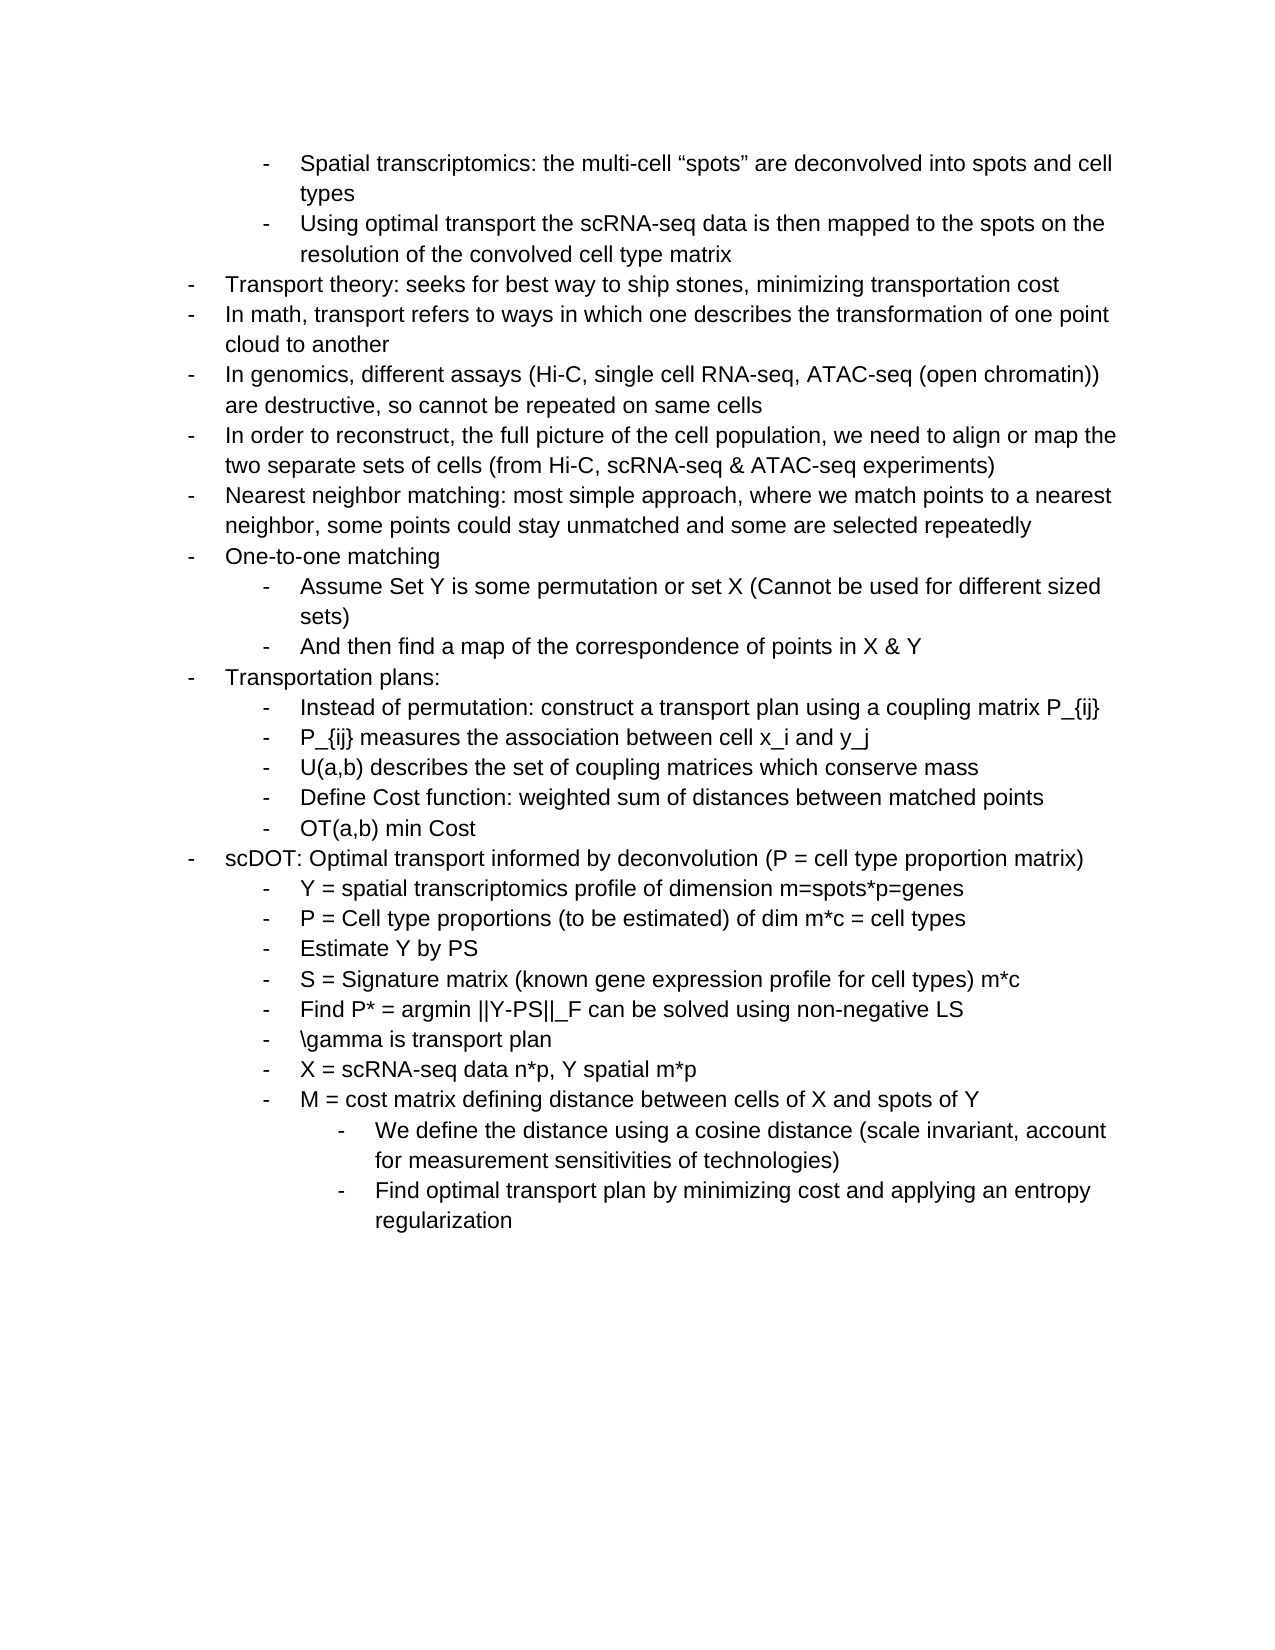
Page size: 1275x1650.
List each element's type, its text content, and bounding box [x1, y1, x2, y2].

list P_{ij} measures the association between cell x_i and y_j [262, 724, 1125, 750]
list \gamma is transport plan [262, 1026, 1125, 1052]
list In genomics, different assays (Hi-C, single cell RNA-seq, ATAC-seq (open chromatin)) are destructive, so cannot be repeated on same cells [187, 361, 1125, 418]
list And then find a map of the correspondence of points in X & Y [262, 633, 1125, 660]
list X = scRNA-seq data n*p, Y spatial m*p [262, 1056, 1125, 1083]
list Estimate Y by PS [262, 935, 1125, 962]
list Spatial transcriptomics: the multi-cell “spots” are deconvolved into spots and cell types [262, 150, 1125, 207]
list M = cost matrix defining distance between cells of X and spots of Y [262, 1086, 1125, 1113]
list Instead of permutation: construct a transport plan using a coupling matrix P_{ij} [262, 694, 1125, 720]
list In math, transport refers to ways in which one describes the transformation of one point cloud to another [187, 301, 1125, 358]
list One-to-one matching [187, 543, 1125, 569]
list Nearest neighbor matching: most simple approach, where we match points to a nearest neighbor, some points could stay unmatched and some are selected repeatedly [187, 482, 1125, 539]
list We define the distance using a cosine distance (scale invariant, account for measurement sensitivities of technologies) [337, 1117, 1125, 1173]
list Find optimal transport plan by minimizing cost and applying an entropy regularization [337, 1177, 1125, 1234]
list Assume Set Y is some permutation or set X (Cannot be used for different sized sets) [262, 573, 1125, 629]
list Find P* = argmin ||Y-PS||_F can be solved using non-negative LS [262, 996, 1125, 1022]
list In order to reconstruct, the full picture of the cell population, we need to align or map the two separate sets of cells (from Hi-C, scRNA-seq & ATAC-seq experiments) [187, 422, 1125, 478]
list S = Signature matrix (known gene expression profile for cell types) m*c [262, 966, 1125, 992]
list U(a,b) describes the set of coupling matrices which conserve mass [262, 754, 1125, 781]
list Transportation plans: [187, 663, 1125, 690]
list Transport theory: seeks for best way to ship stones, minimizing transportation cost [187, 271, 1125, 297]
list P = Cell type proportions (to be estimated) of dim m*c = cell types [262, 905, 1125, 932]
list Y = spatial transcriptomics profile of dimension m=spots*p=genes [262, 875, 1125, 901]
list scDOT: Optimal transport informed by deconvolution (P = cell type proportion matrix) [187, 845, 1125, 871]
list Using optimal transport the scRNA-seq data is then mapped to the spots on the resolution of the convolved cell type matrix [262, 210, 1125, 267]
list Define Cost function: weighted sum of distances between matched points [262, 784, 1125, 811]
list OT(a,b) min Cost [262, 814, 1125, 841]
